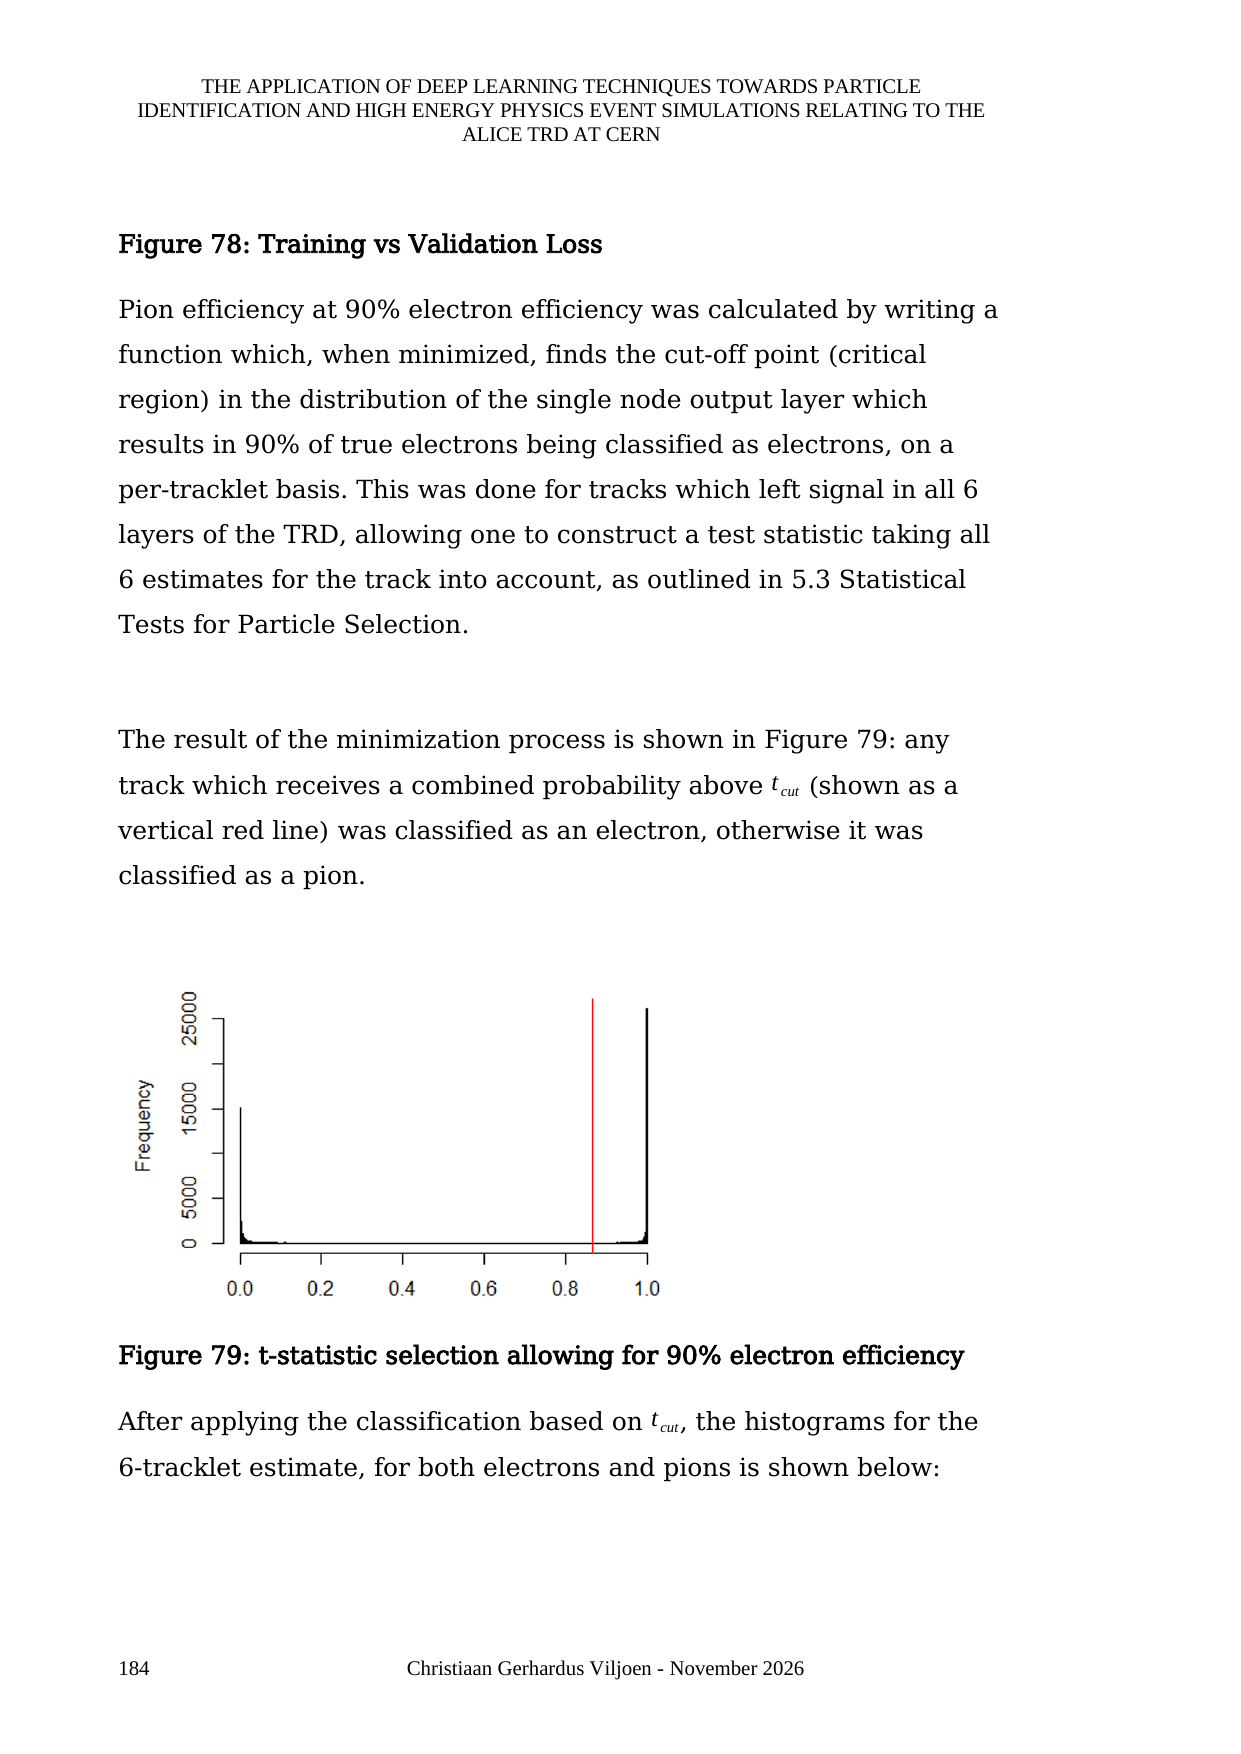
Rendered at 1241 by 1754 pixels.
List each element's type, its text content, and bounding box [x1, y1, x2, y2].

picture [118, 975, 704, 1312]
text Pion efficiency at 90% electron efficiency was calculated by writing a function which, when minimized, finds the cut-off point (critical region) in the distribution of the single node output layer which results in 90% of true electrons being classified as electrons, on a per-tracklet basis. This was done for tracks which left signal in all 6 layers of the TRD, allowing one to construct a test statistic taking all 6 estimates for the track into account, as outlined in 5.3 Statistical Tests for Particle Selection. [118, 294, 1004, 639]
text Figure : Training vs Validation Loss [118, 228, 1004, 258]
text After applying the classification based on , the histograms for the 6-tracklet estimate, for both electrons and pions is shown below: [118, 1405, 1004, 1481]
text The result of the minimization process is shown in Figure 79: any track which receives a combined probability above (shown as a vertical red line) was classified as an electron, otherwise it was classified as a pion. [118, 724, 1004, 890]
text Figure : t-statistic selection allowing for 90% electron efficiency [118, 1339, 1004, 1369]
